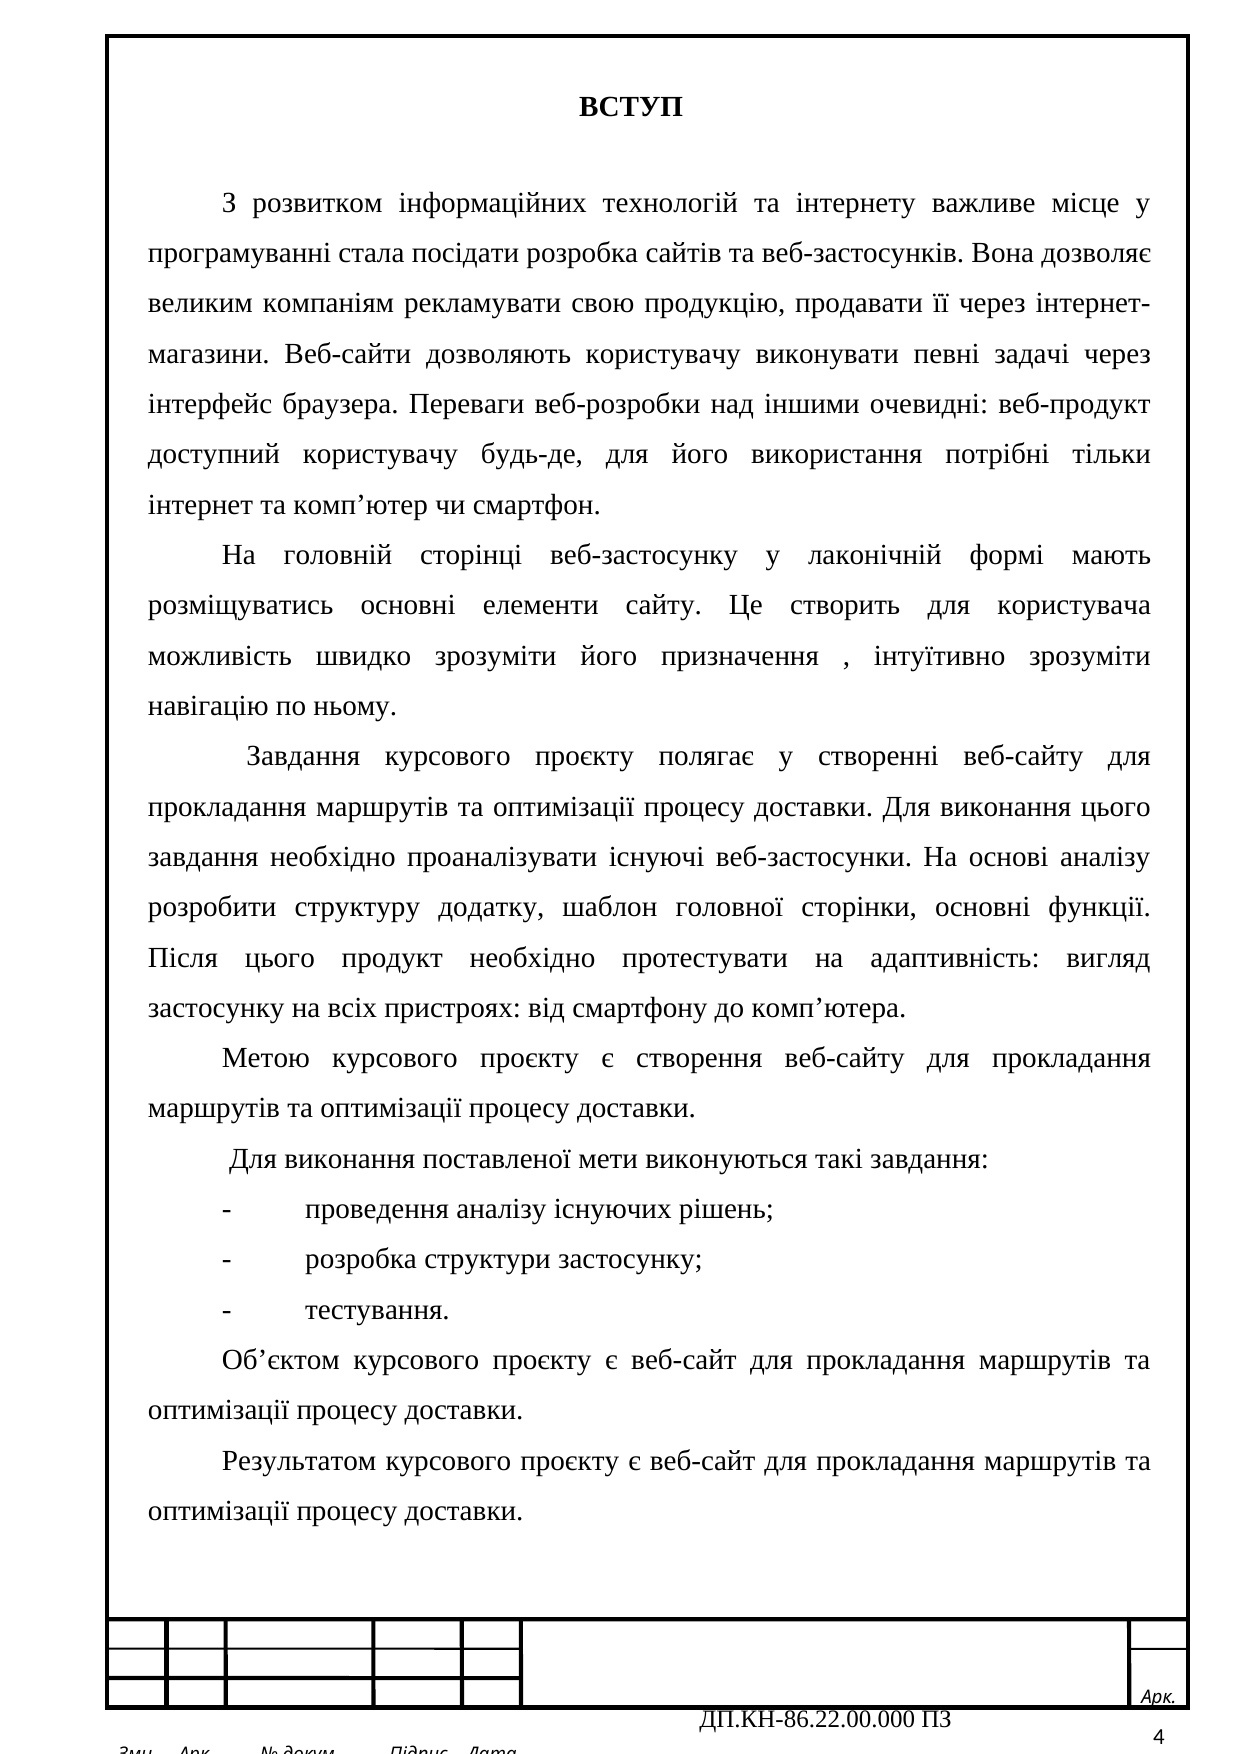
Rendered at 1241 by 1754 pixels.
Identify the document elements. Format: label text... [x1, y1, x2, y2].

text Для виконання поставленої мети виконуються такі завдання: [148, 1141, 1152, 1174]
text Об’єктом курсового проєкту є веб-сайт для прокладання маршрутів та оптимізації процесу доставки. [148, 1342, 1152, 1426]
list проведення аналізу існуючих рішень; [148, 1191, 1152, 1225]
text На головній сторінці веб-застосунку у лаконічній формі мають розміщуватись основні елементи сайту. Це створить для користувача можливість швидко зрозуміти його призначення , інтуїтивно зрозуміти навігацію по ньому. [148, 537, 1152, 722]
list тестування. [148, 1292, 1152, 1325]
text Результатом курсового проєкту є веб-сайт для прокладання маршрутів та оптимізації процесу доставки. [148, 1443, 1152, 1527]
text Завдання курсового проєкту полягає у створенні веб-сайту для прокладання маршрутів та оптимізації процесу доставки. Для виконання цього завдання необхідно проаналізувати існуючі веб-застосунки. На основі аналізу розробити структуру додатку, шаблон головної сторінки, основні функції. Після цього продукт необхідно протестувати на адаптивність: вигляд застосунку на всіх пристроях: від смартфону до комп’ютера. [148, 738, 1152, 1023]
subtitle ВСТУП [110, 89, 1152, 122]
text Метою курсового проєкту є створення веб-сайту для прокладання маршрутів та оптимізації процесу доставки. [148, 1040, 1152, 1124]
list розробка структури застосунку; [148, 1242, 1152, 1275]
text З розвитком інформаційних технологій та інтернету важливе місце у програмуванні стала посідати розробка сайтів та веб-застосунків. Вона дозволяє великим компаніям рекламувати свою продукцію, продавати її через інтернет-магазини. Веб-сайти дозволяють користувачу виконувати певні задачі через інтерфейс браузера. Переваги веб-розробки над іншими очевидні: веб-продукт доступний користувачу будь-де, для його використання потрібні тільки інтернет та комп’ютер чи смартфон. [148, 185, 1152, 520]
